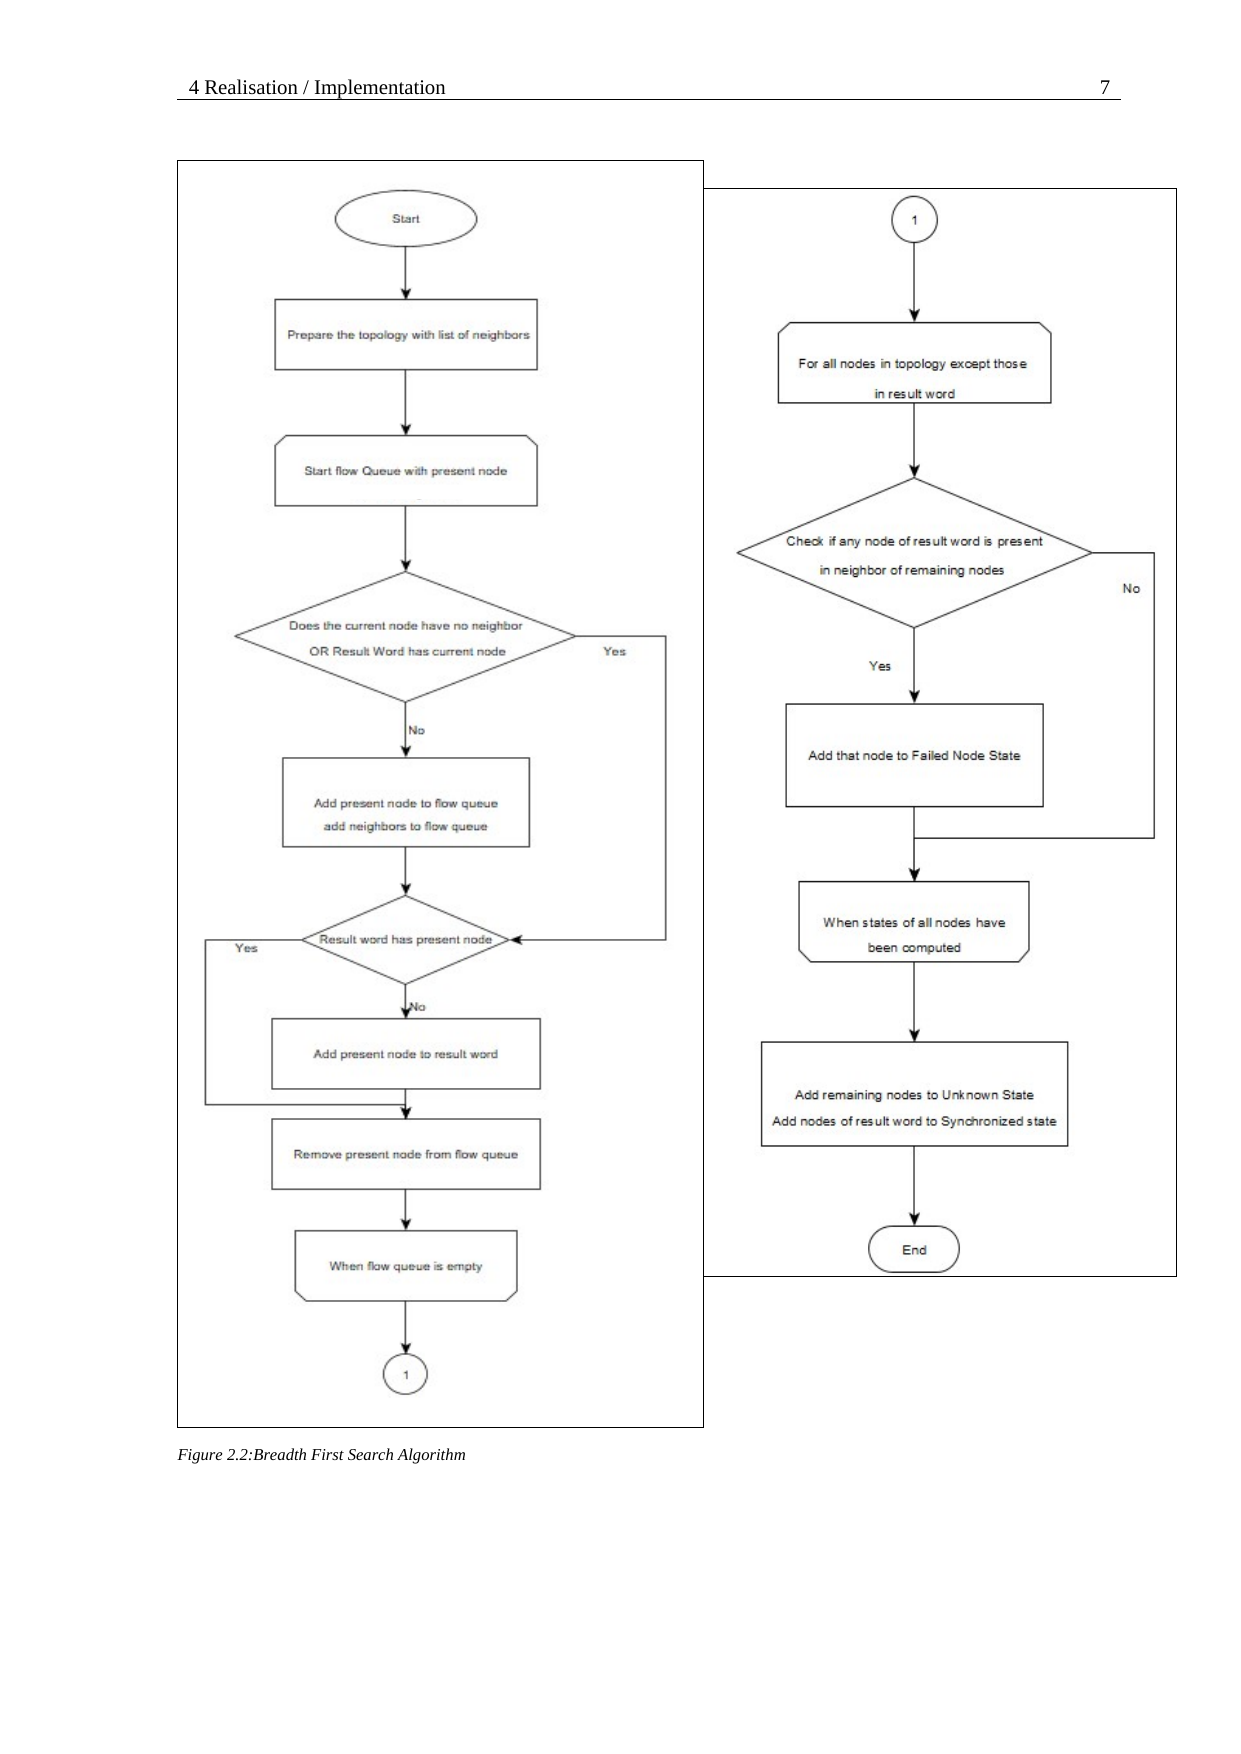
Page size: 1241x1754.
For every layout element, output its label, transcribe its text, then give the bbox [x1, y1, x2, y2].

text Figure 2.2:Breadth First Search Algorithm [177, 1444, 1122, 1463]
picture [178, 161, 703, 1427]
picture [704, 189, 1176, 1276]
